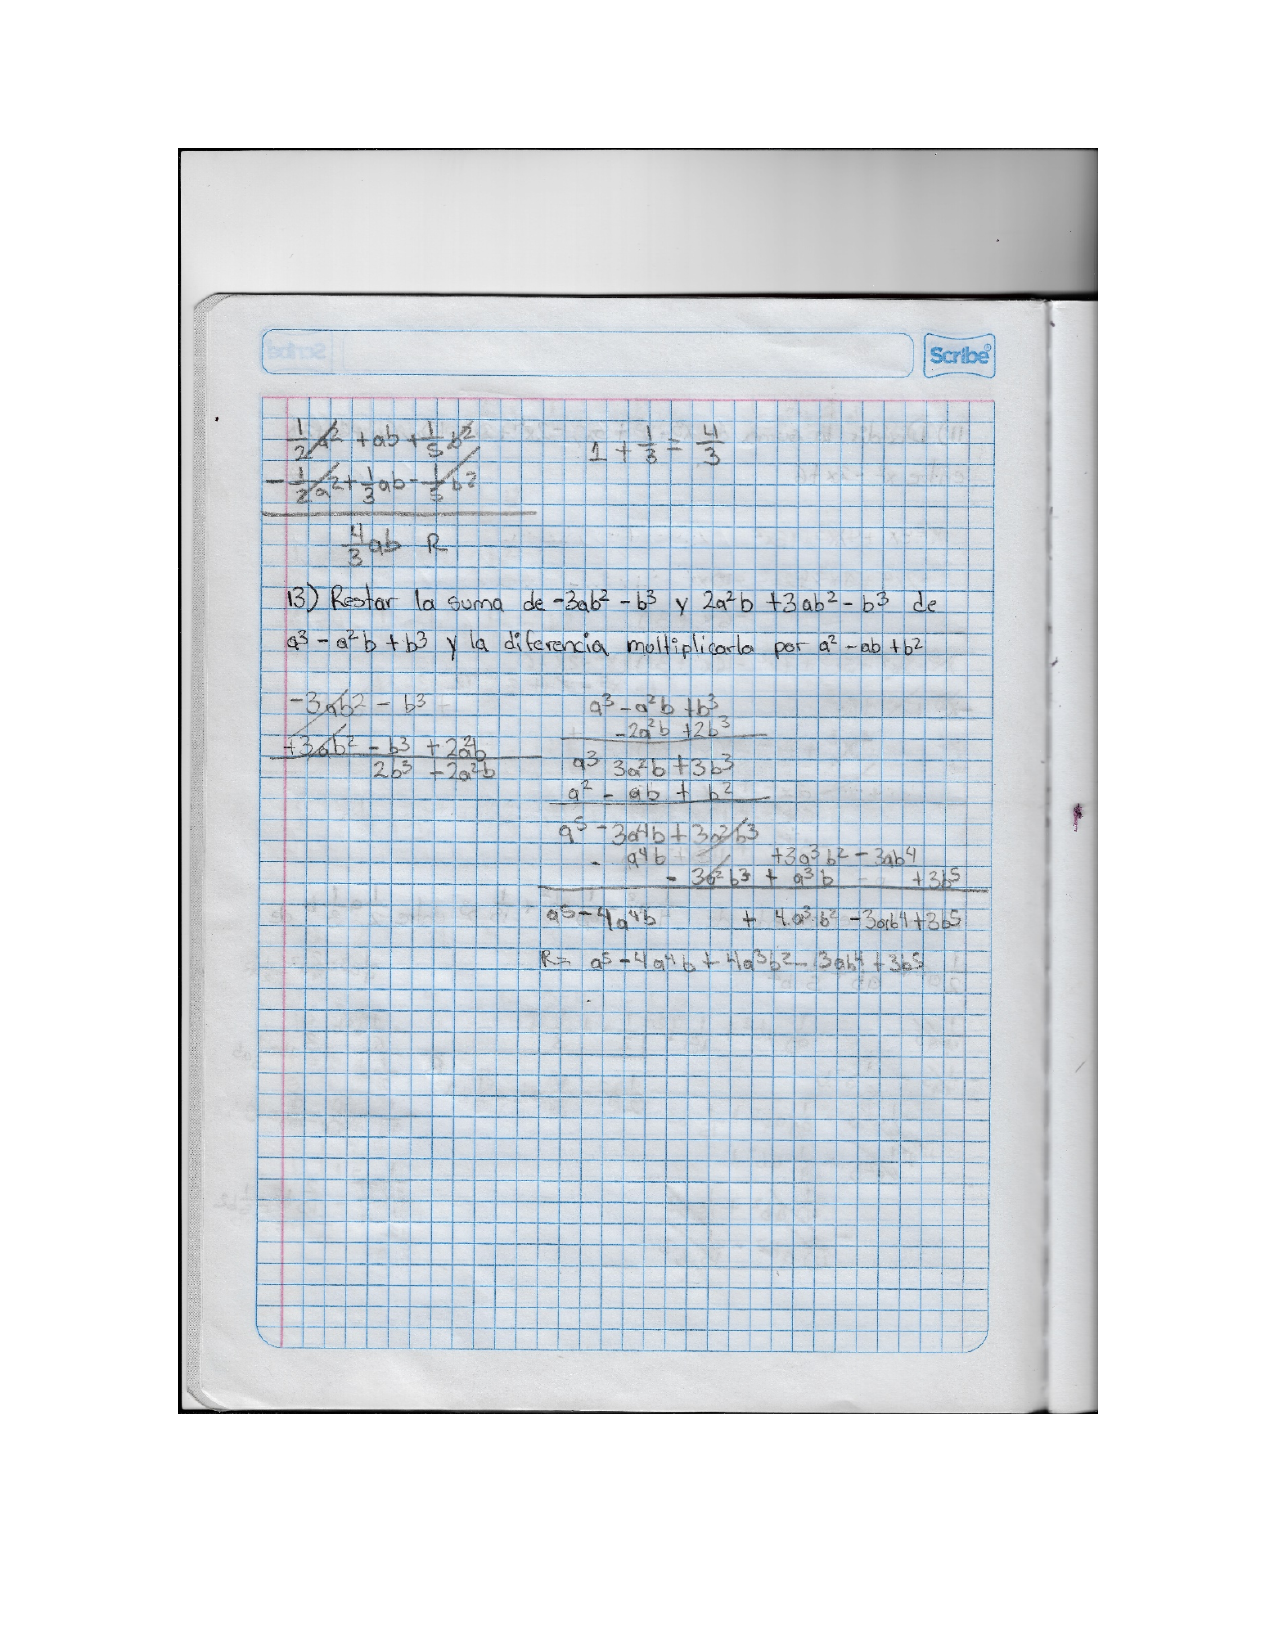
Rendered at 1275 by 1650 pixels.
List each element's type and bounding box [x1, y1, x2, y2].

picture [179, 149, 1097, 1413]
